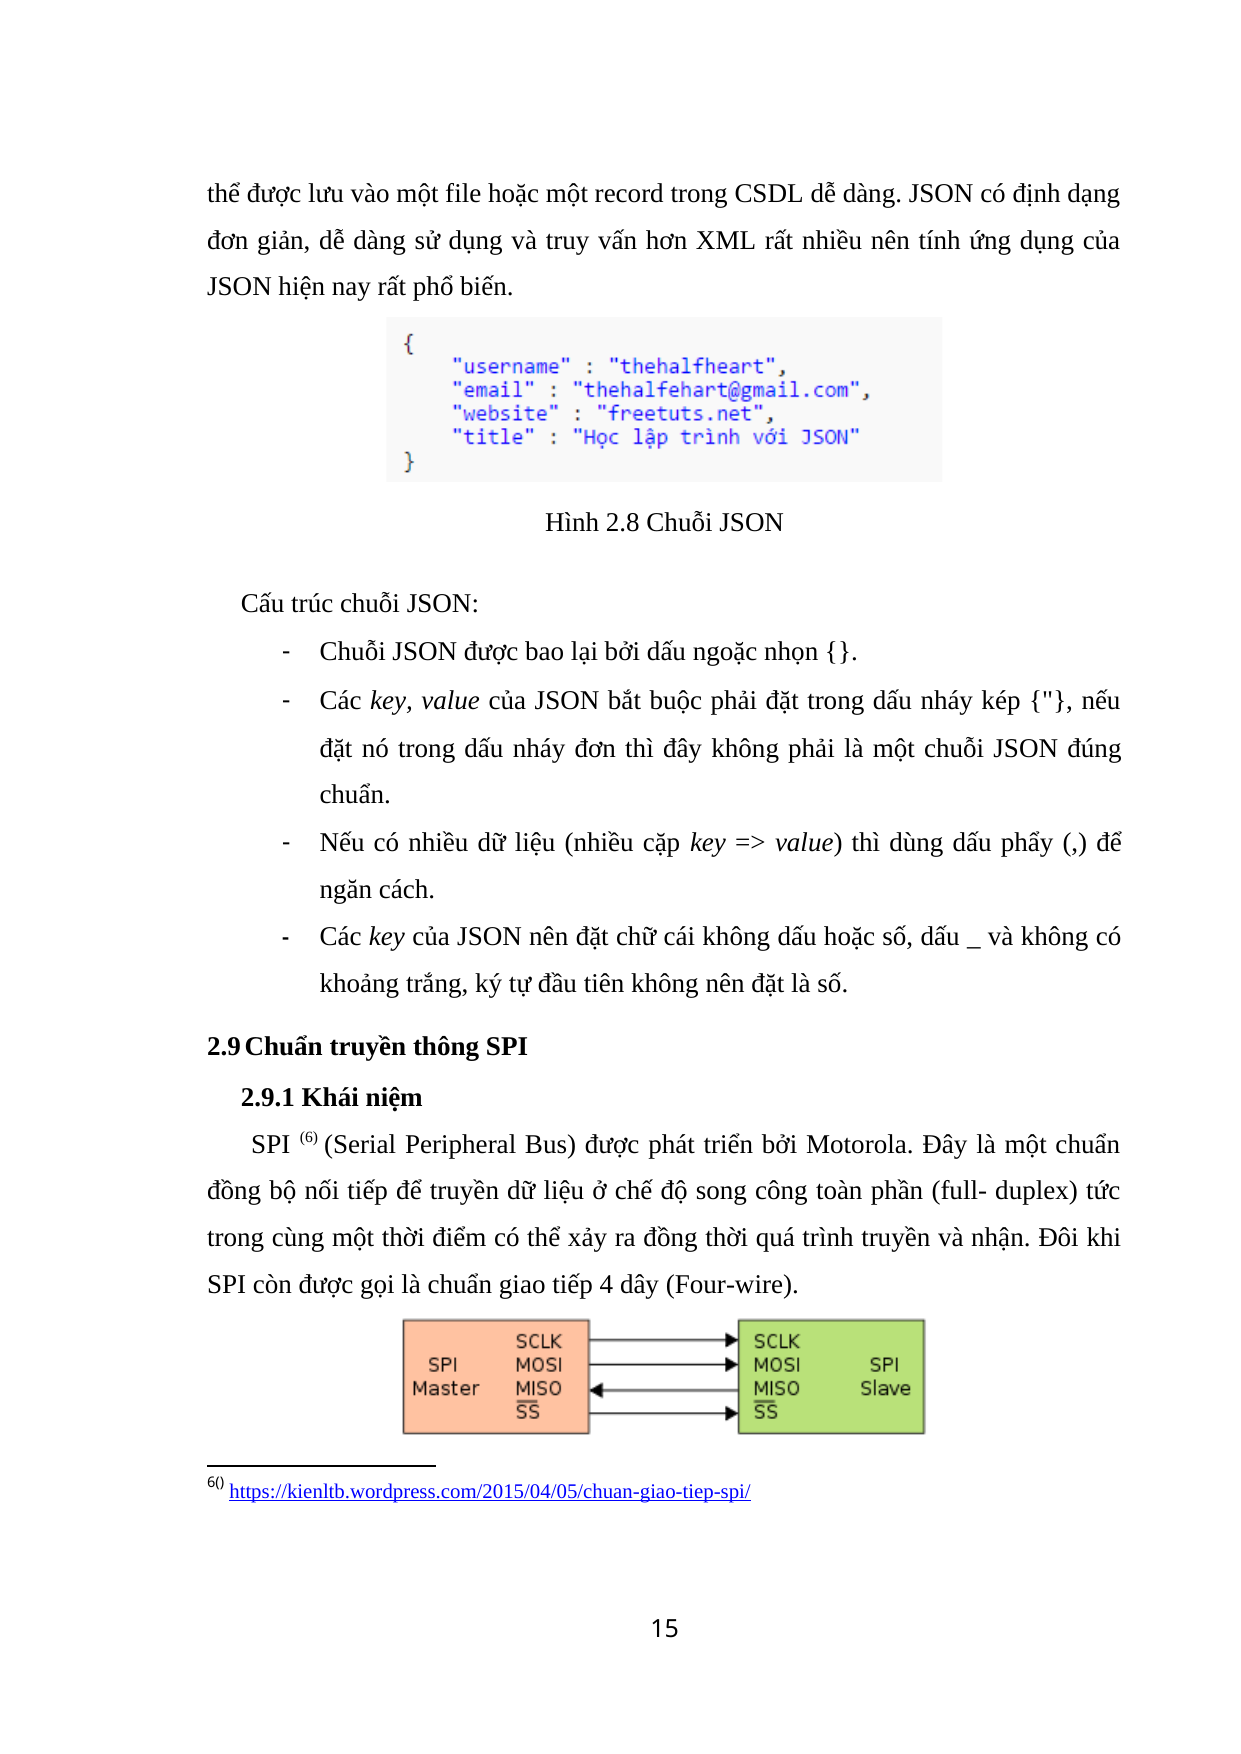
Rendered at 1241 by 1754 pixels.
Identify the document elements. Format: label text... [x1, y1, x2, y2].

list Các key của JSON nên đặt chữ cái không dấu hoặc số, dấu _ và không có khoảng trắng, ký tự đầu tiên không nên đặt là số. [282, 920, 1122, 998]
text Cấu trúc chuỗi JSON: [207, 587, 1122, 618]
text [207, 177, 1122, 302]
list Các key, value của JSON bắt buộc phải đặt trong dấu nháy kép {"}, nếu đặt nó trong dấu nháy đơn thì đây không phải là một chuỗi JSON đúng chuẩn. [282, 683, 1122, 809]
picture [392, 1314, 937, 1444]
list Chuỗi JSON được bao lại bởi dấu ngoặc nhọn {}. [282, 634, 1122, 667]
list Nếu có nhiều dữ liệu (nhiều cặp key => value) thì dùng dấu phẩy (,) để ngăn cách. [282, 825, 1122, 905]
subtitle Hình 2.8 Chuỗi JSON [207, 506, 1122, 537]
picture [386, 317, 943, 482]
subtitle Chuẩn truyền thông SPI [207, 1030, 1122, 1061]
subtitle 2.9.1 Khái niệm [207, 1081, 1122, 1112]
text SPI () (Serial Peripheral Bus) được phát triển bởi Motorola. Đây là một chuẩn đồng bộ nối tiếp để truyền dữ liệu ở chế độ song công toàn phần (full- duplex) tức trong cùng một thời điểm có thể xảy ra đồng thời quá trình truyền và nhận. Đôi khi SPI còn được gọi là chuẩn giao tiếp 4 dây (Four-wire). [207, 1128, 1122, 1299]
